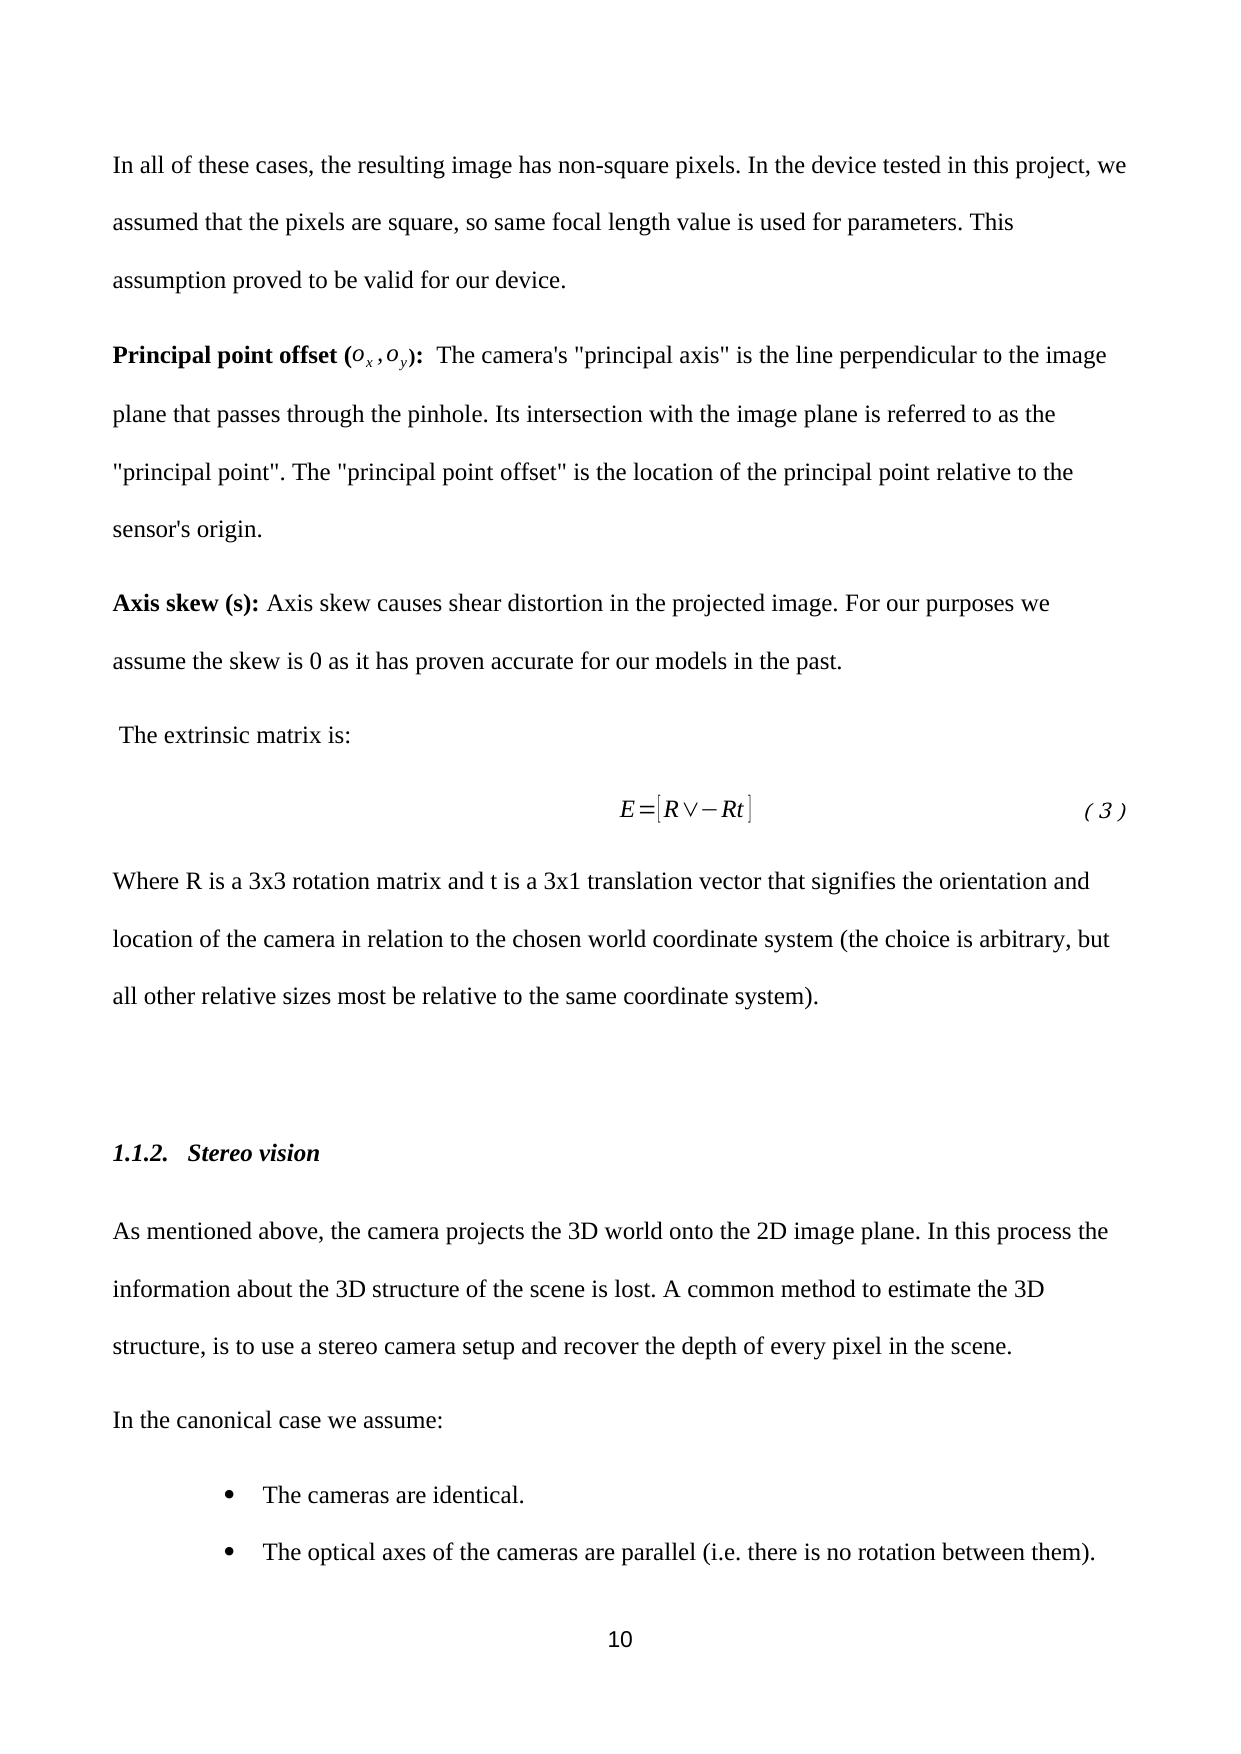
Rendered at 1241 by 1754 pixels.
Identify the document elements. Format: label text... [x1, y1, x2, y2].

text In the canonical case we assume: [112, 1406, 1128, 1434]
text Axis skew (s): Axis skew causes shear distortion in the projected image. For our purposes we assume the skew is 0 as it has proven accurate for our models in the past. [112, 588, 1128, 675]
text Principal point offset (): The camera's "principal axis" is the line perpendicular to the image plane that passes through the pinhole. Its intersection with the image plane is referred to as the "principal point". The "principal point offset" is the location of the principal point relative to the sensor's origin. [112, 339, 1128, 543]
subtitle Stereo vision [112, 1138, 1128, 1167]
list The cameras are identical. [225, 1480, 1128, 1508]
text In all of these cases, the resulting image has non-square pixels. In the device tested in this project, we assumed that the pixels are square, so same focal length value is used for parameters. This assumption proved to be valid for our device. [112, 150, 1128, 294]
text The extrinsic matrix is: [112, 720, 1128, 749]
text Where R is a 3x3 rotation matrix and t is a 3x1 translation vector that signifies the orientation and location of the camera in relation to the chosen world coordinate system (the choice is arbitrary, but all other relative sizes most be relative to the same coordinate system). [112, 866, 1128, 1010]
text As mentioned above, the camera projects the 3D world onto the 2D image plane. In this process the information about the 3D structure of the scene is lost. A common method to estimate the 3D structure, is to use a stereo camera setup and recover the depth of every pixel in the scene. [112, 1216, 1128, 1360]
list The optical axes of the cameras are parallel (i.e. there is no rotation between them). [225, 1537, 1128, 1566]
text ( 3 ) [262, 794, 1128, 825]
